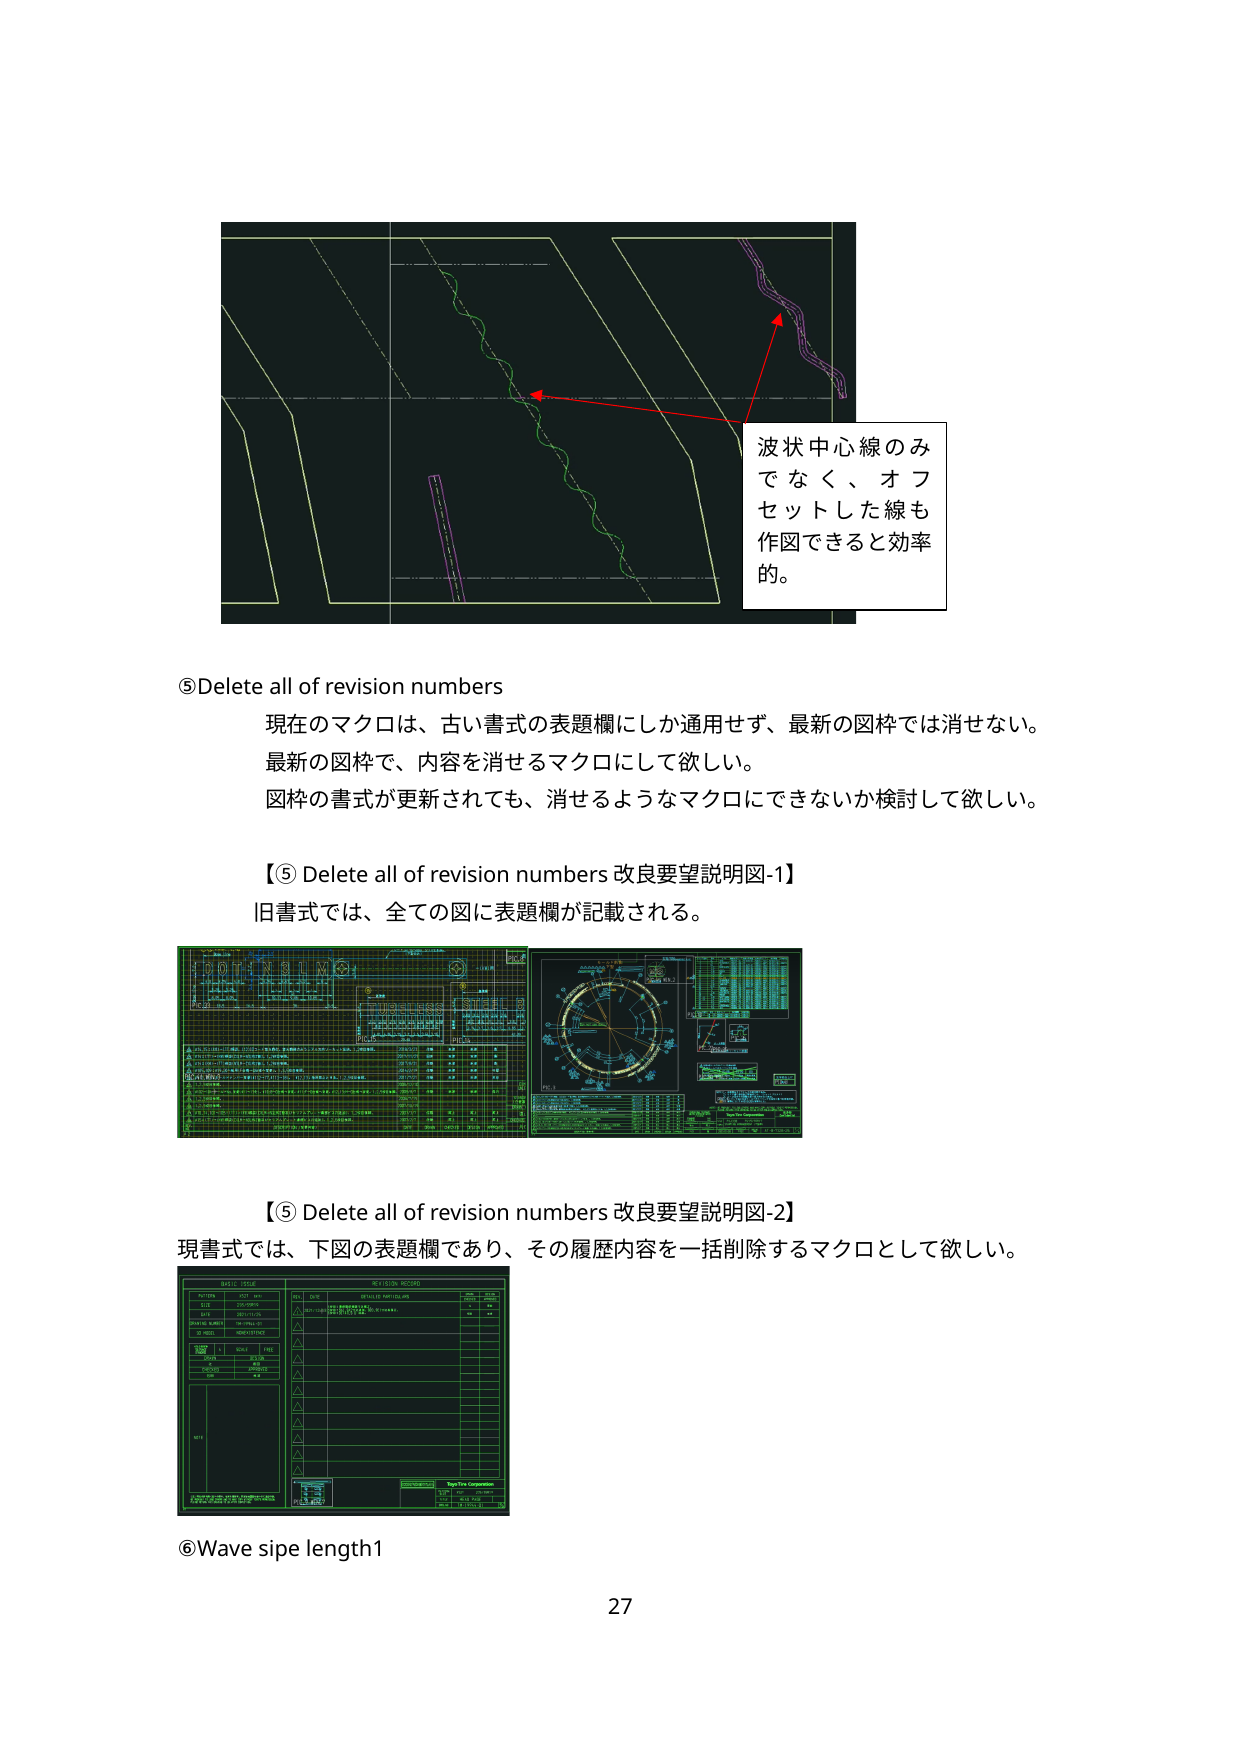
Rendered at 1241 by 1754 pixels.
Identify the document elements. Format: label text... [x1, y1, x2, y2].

text 【⑤Delete all of revision numbers改良要望説明図-1】 [177, 854, 1063, 892]
picture [221, 222, 857, 624]
text ⑥Wave sipe length1 [177, 1529, 1063, 1567]
text 図枠の書式が更新されても、消せるようなマクロにできないか検討して欲しい。 [177, 779, 1063, 817]
text 現在のマクロは、古い書式の表題欄にしか通用せず、最新の図枠では消せない。 [177, 704, 1063, 742]
text ⑤Delete all of revision numbers [177, 667, 1063, 704]
picture [177, 1266, 510, 1516]
picture [177, 946, 803, 1138]
text 最新の図枠で、内容を消せるマクロにして欲しい。 [177, 742, 1063, 779]
text 【⑤Delete all of revision numbers改良要望説明図-2】 [177, 1192, 1063, 1229]
text 現書式では、下図の表題欄であり、その履歴内容を一括削除するマクロとして欲しい。 [177, 1229, 1063, 1267]
text 旧書式では、全ての図に表題欄が記載される。 [177, 892, 1063, 929]
